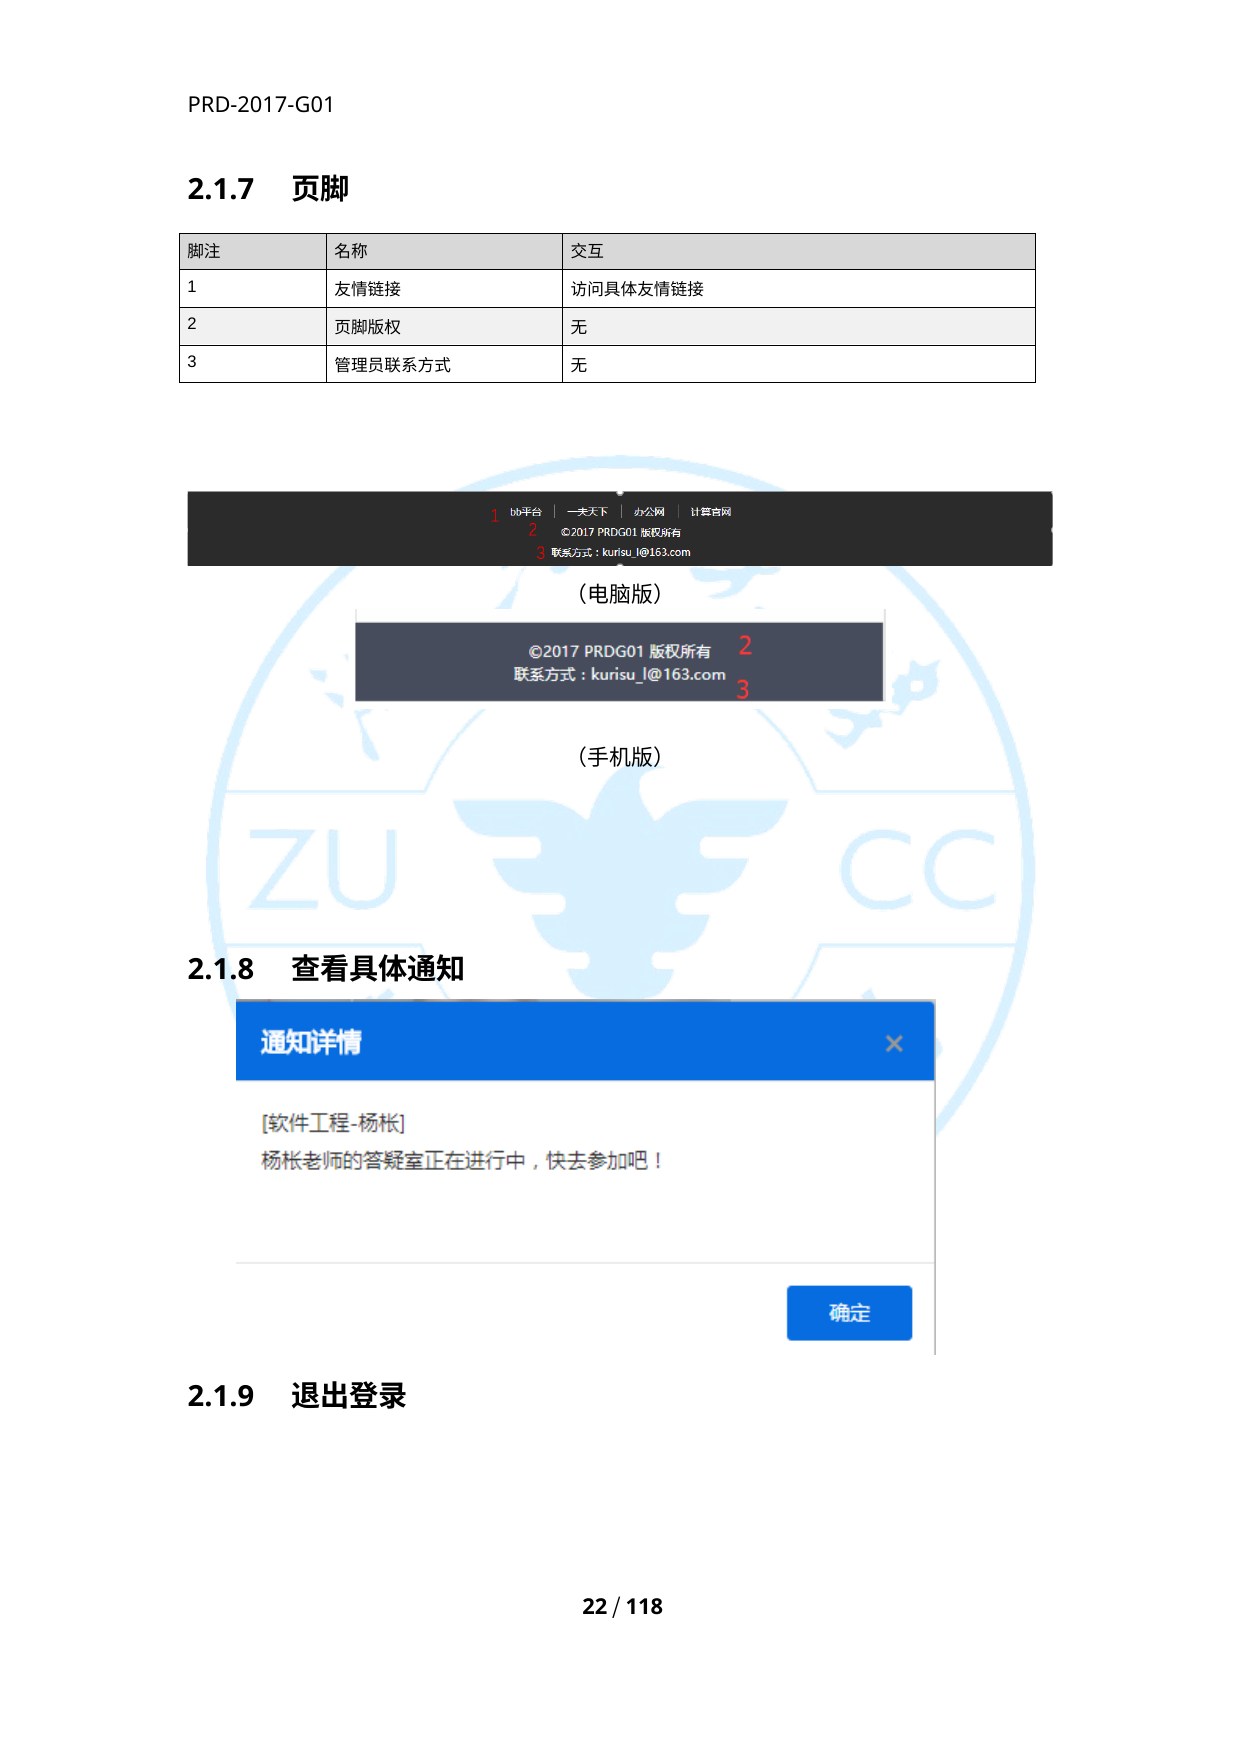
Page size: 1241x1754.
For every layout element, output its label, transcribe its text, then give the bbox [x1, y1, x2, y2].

text （手机版） [187, 739, 1053, 772]
text 页脚 [187, 154, 1053, 219]
table_cell 页脚版权 [327, 308, 562, 344]
picture [348, 609, 892, 709]
picture [236, 999, 936, 1355]
table_cell 1 [180, 270, 326, 307]
table_cell 3 [180, 346, 326, 382]
table_cell 无 [563, 308, 1035, 344]
table_cell 2 [180, 308, 326, 344]
table_cell 访问具体友情链接 [563, 270, 1035, 307]
table_cell 友情链接 [327, 270, 562, 307]
table_header 交互 [563, 234, 1035, 269]
table_cell 管理员联系方式 [327, 346, 562, 382]
text （电脑版） [187, 577, 1053, 609]
text 退出登录 [187, 1361, 1053, 1426]
text 查看具体通知 [187, 934, 1053, 999]
table_header 脚注 [180, 234, 326, 269]
table_cell 无 [563, 346, 1035, 382]
picture [187, 491, 1053, 566]
table_header 名称 [327, 234, 562, 269]
